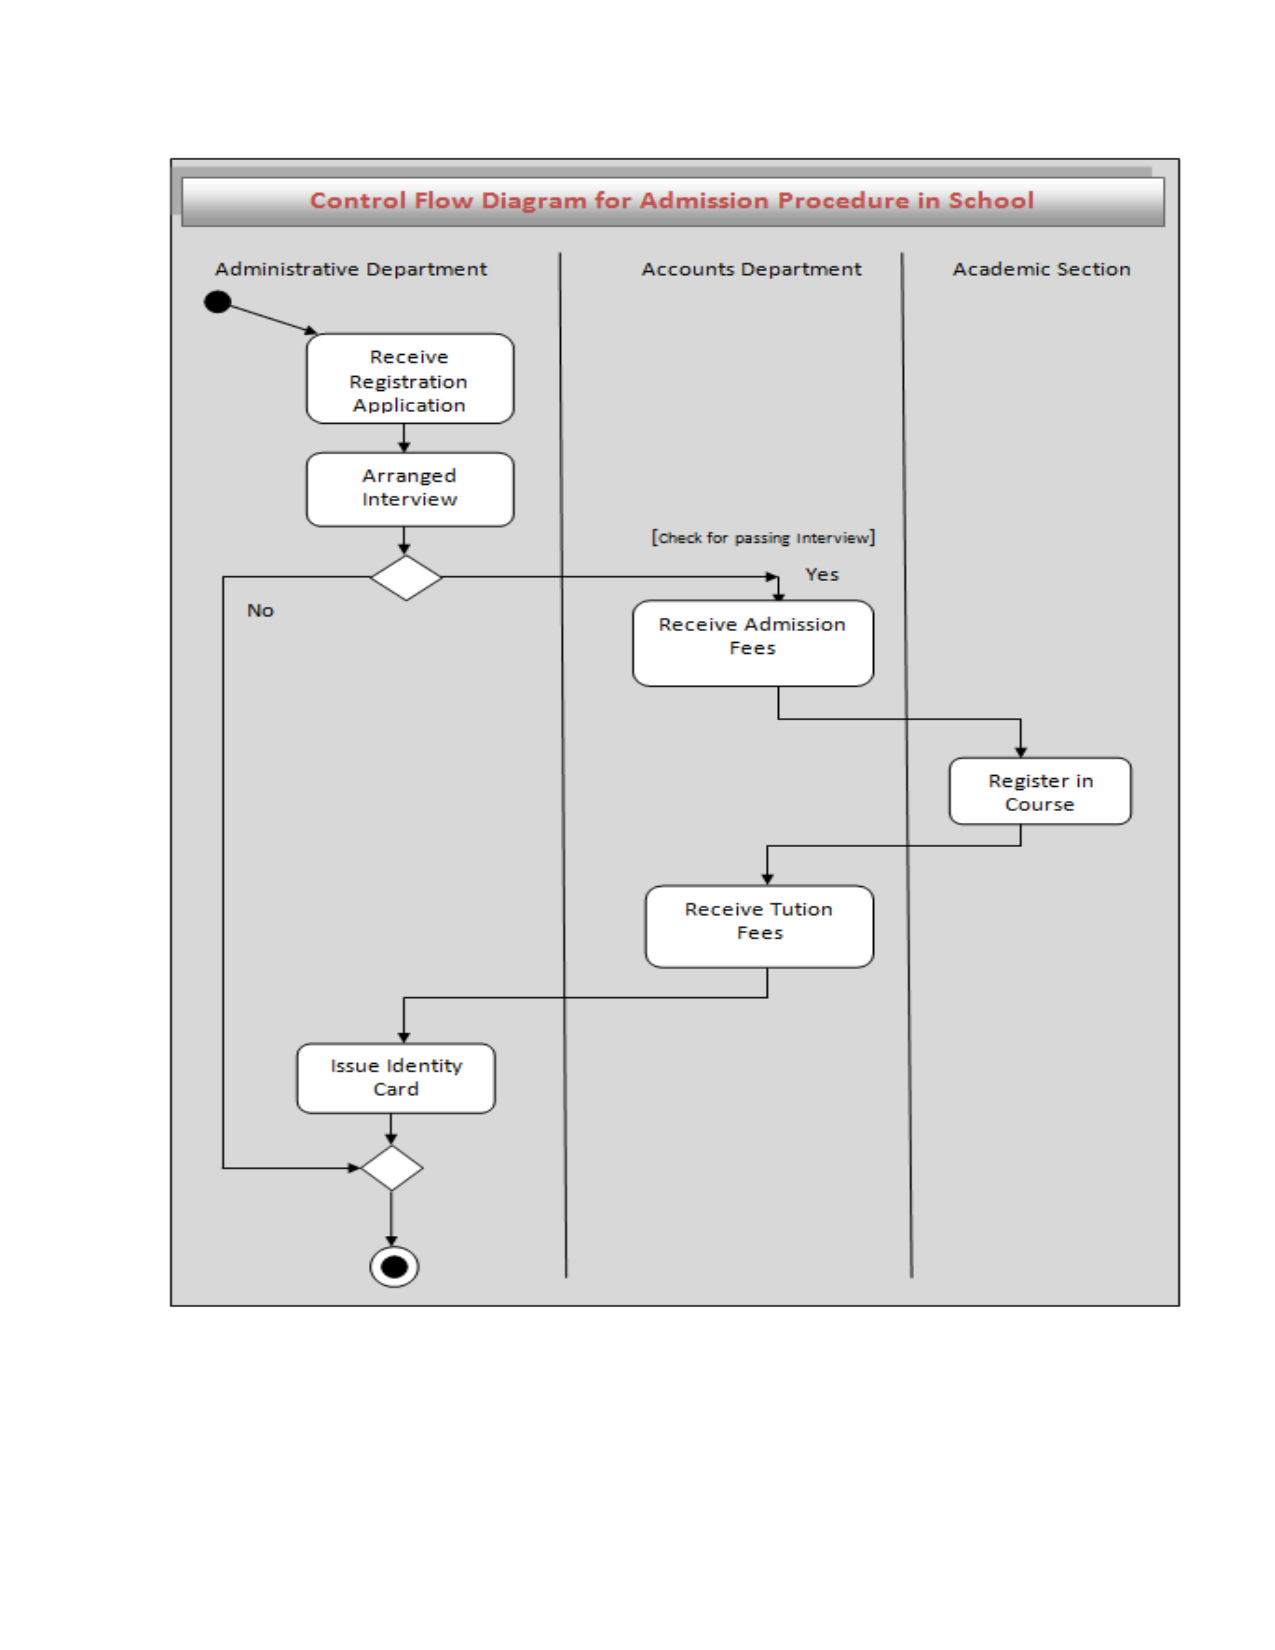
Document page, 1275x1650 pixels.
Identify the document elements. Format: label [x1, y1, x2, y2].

picture [150, 150, 1200, 1318]
